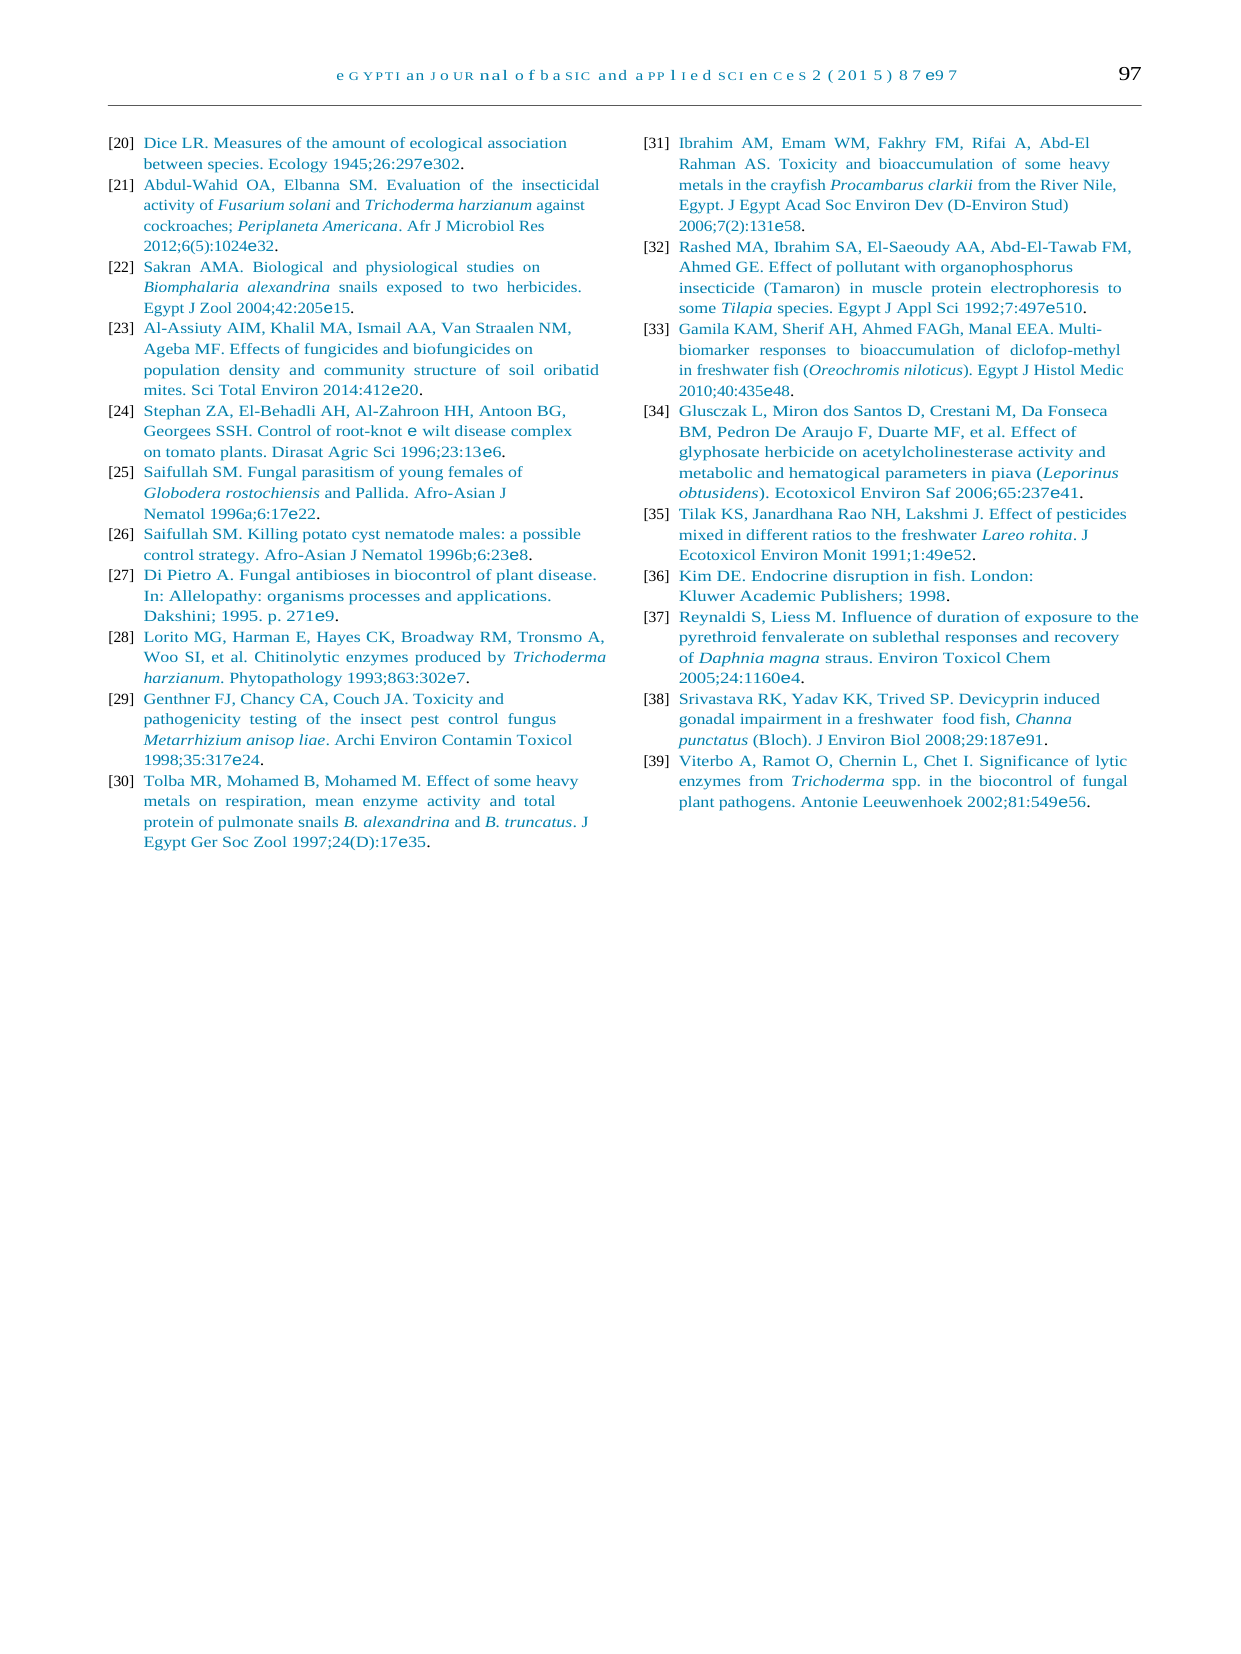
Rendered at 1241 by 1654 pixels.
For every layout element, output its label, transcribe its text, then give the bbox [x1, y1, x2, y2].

picture [1006, 305, 1011, 313]
picture [272, 676, 278, 686]
picture [254, 491, 261, 498]
picture [430, 72, 435, 80]
picture [239, 241, 246, 249]
picture [358, 323, 362, 333]
list Gamila KAM, Sherif AH, Ahmed FAGh, Manal EEA. Multi- biomarker responses to bioaccumulation of diclofop-methyl in freshwater fish (Oreochromis niloticus). Egypt J Histol Medic 2010;40:435e48. [643, 320, 1142, 399]
picture [299, 179, 306, 190]
picture [747, 326, 753, 334]
picture [836, 570, 840, 581]
picture [1088, 241, 1095, 252]
list Saifullah SM. Fungal parasitism of young females of Globodera rostochiensis and Pallida. Afro-Asian J Nematol 1996a;6:17e22. [108, 463, 572, 522]
picture [719, 223, 724, 231]
picture [320, 839, 325, 847]
picture [374, 385, 379, 395]
picture [323, 221, 329, 229]
picture [899, 781, 904, 789]
list Viterbo A, Ramot O, Chernin L, Chet I. Significance of lytic enzymes from Trichoderma spp. in the biocontrol of fungal plant pathogens. Antonie Leeuwenhoek 2002;81:549e56. [643, 751, 1129, 810]
picture [687, 796, 691, 807]
picture [299, 405, 305, 416]
picture [829, 325, 835, 334]
picture [199, 528, 204, 539]
picture [239, 672, 244, 683]
picture [247, 343, 252, 354]
picture [337, 408, 344, 414]
picture [173, 840, 179, 850]
picture [480, 528, 484, 539]
picture [919, 306, 925, 316]
picture [336, 325, 343, 333]
picture [292, 775, 298, 786]
picture [266, 651, 271, 662]
picture [304, 552, 311, 560]
picture [750, 179, 755, 190]
picture [240, 570, 249, 578]
picture [951, 427, 960, 435]
picture [990, 244, 997, 252]
picture [722, 364, 727, 375]
picture [820, 446, 824, 457]
picture [837, 265, 843, 275]
picture [860, 344, 867, 355]
picture [775, 570, 779, 581]
picture [167, 528, 172, 539]
picture [390, 839, 395, 847]
picture [953, 796, 960, 807]
picture [563, 364, 570, 375]
picture [879, 529, 885, 540]
picture [238, 651, 242, 662]
picture [988, 371, 994, 378]
picture [506, 281, 512, 290]
picture [897, 305, 904, 313]
picture [968, 244, 975, 252]
picture [717, 386, 724, 394]
picture [157, 352, 165, 357]
picture [819, 323, 824, 334]
list Ibrahim AM, Emam WM, Fakhry FM, Rifai A, Abd-El Rahman AS. Toxicity and bioaccumulation of some heavy metals in the crayfish Procambarus clarkii from the River Nile, Egypt. J Egypt Acad Soc Environ Dev (D-Environ Stud) 2006;7(2):131e58. [643, 134, 1142, 234]
picture [978, 179, 983, 190]
picture [218, 385, 229, 393]
picture [516, 735, 527, 743]
list Reynaldi S, Liess M. Influence of duration of exposure to the pyrethroid fenvalerate on sublethal responses and recovery of Daphnia magna straus. Environ Toxicol Chem 2005;24:1160e4. [643, 607, 1142, 687]
picture [1017, 324, 1025, 332]
picture [954, 550, 961, 556]
picture [359, 159, 366, 165]
picture [407, 325, 413, 333]
picture [307, 611, 312, 621]
picture [231, 179, 237, 190]
picture [180, 434, 188, 439]
text e g ypti an j o ur nal o f b a sic and a pp l i e d sci en c e s 2 ( 201 5 ) 8 7 e9 7 97 [336, 62, 1153, 85]
picture [535, 655, 542, 662]
picture [991, 265, 997, 275]
picture [497, 693, 503, 704]
picture [1008, 737, 1013, 745]
picture [154, 309, 160, 316]
picture [1093, 693, 1099, 704]
list Lorito MG, Harman E, Hayes CK, Broadway RM, Tronsmo A, Woo SI, et al. Chitinolytic enzymes produced by Trichoderma harzianum. Phytopathology 1993;863:302e7. [108, 628, 606, 687]
picture [742, 139, 748, 148]
picture [964, 756, 968, 766]
picture [479, 408, 486, 416]
picture [866, 590, 872, 601]
picture [748, 529, 754, 540]
picture [169, 591, 176, 601]
picture [792, 734, 798, 745]
picture [1019, 179, 1025, 188]
picture [311, 137, 316, 148]
picture [434, 221, 440, 231]
picture [536, 775, 541, 786]
picture [397, 405, 403, 416]
picture [909, 282, 913, 293]
picture [348, 775, 354, 786]
picture [898, 631, 902, 642]
picture [814, 693, 820, 704]
picture [374, 261, 379, 272]
picture [874, 323, 879, 334]
picture [1031, 797, 1038, 803]
picture [233, 491, 240, 498]
picture [619, 70, 626, 80]
picture [1062, 137, 1068, 148]
picture [773, 386, 780, 394]
picture [335, 737, 342, 745]
picture [199, 466, 204, 477]
picture [759, 805, 767, 810]
picture [768, 203, 775, 213]
picture [355, 408, 362, 416]
picture [903, 137, 909, 146]
picture [366, 72, 373, 80]
picture [910, 306, 916, 316]
picture [499, 488, 505, 498]
picture [483, 466, 487, 477]
picture [217, 572, 224, 580]
picture [283, 322, 288, 333]
picture [484, 775, 489, 786]
picture [384, 72, 392, 80]
picture [396, 322, 400, 333]
picture [172, 306, 179, 316]
picture [694, 141, 703, 148]
picture [782, 138, 790, 146]
picture [420, 325, 426, 333]
picture [647, 72, 654, 80]
picture [715, 467, 721, 478]
list Sakran AMA. Biological and physiological studies on Biomphalaria alexandrina snails exposed to two herbicides. Egypt J Zool 2004;42:205e15. [108, 258, 586, 317]
list Rashed MA, Ibrahim SA, El-Saeoudy AA, Abd-El-Tawab FM, Ahmed GE. Effect of pollutant with organophosphorus insecticide (Tamaron) in muscle protein electrophoresis to some Tilapia species. Egypt J Appl Sci 1992;7:497e510. [643, 237, 1135, 317]
picture [955, 775, 960, 786]
picture [215, 179, 221, 188]
picture [978, 365, 986, 373]
picture [420, 220, 425, 231]
picture [1011, 158, 1016, 169]
picture [1045, 344, 1050, 355]
picture [801, 799, 808, 807]
picture [184, 722, 192, 727]
picture [949, 70, 956, 80]
picture [1011, 697, 1017, 707]
picture [413, 343, 420, 354]
picture [956, 270, 964, 275]
picture [143, 776, 154, 784]
picture [928, 529, 933, 540]
picture [1105, 508, 1111, 519]
picture [532, 722, 540, 727]
picture [328, 449, 335, 457]
picture [535, 820, 542, 827]
picture [386, 203, 392, 210]
picture [778, 467, 782, 478]
picture [679, 802, 684, 810]
list Stephan ZA, El-Behadli AH, Al-Zahroon HH, Antoon BG, Georgees SSH. Control of root-knot e wilt disease complex on tomato plants. Dirasat Agric Sci 1996;23:13e6. [108, 402, 597, 461]
picture [1098, 344, 1104, 353]
picture [979, 775, 986, 786]
picture [250, 755, 257, 763]
picture [168, 325, 174, 333]
picture [860, 71, 865, 80]
picture [786, 261, 791, 272]
picture [241, 343, 246, 354]
picture [365, 224, 371, 231]
picture [928, 796, 933, 807]
picture [334, 159, 339, 169]
picture [238, 558, 246, 563]
picture [740, 593, 747, 601]
list Glusczak L, Miron dos Santos D, Crestani M, Da Fonseca BM, Pedron De Araujo F, Duarte MF, et al. Effect of glyphosate herbicide on acetylcholinesterase activity and metabolic and hematogical parameters in piava (Leporinus obtusidens). Ecotoxicol Environ Saf 2006;65:237e41. [643, 402, 1142, 502]
picture [392, 696, 399, 704]
picture [862, 325, 869, 334]
picture [370, 693, 376, 704]
picture [997, 713, 1002, 724]
picture [454, 490, 461, 498]
list Kim DE. Endocrine disruption in fish. London: Kluwer Academic Publishers; 1998. [643, 566, 1093, 605]
picture [908, 406, 916, 414]
picture [1038, 305, 1043, 313]
picture [850, 755, 856, 766]
picture [1033, 261, 1038, 272]
picture [913, 70, 920, 80]
picture [263, 491, 270, 498]
list Genthner FJ, Chancy CA, Couch JA. Toxicity and pathogenicity testing of the insect pest control fungus Metarrhizium anisop liae. Archi Environ Contamin Toxicol 1998;35:317e24. [108, 689, 578, 769]
picture [740, 200, 748, 208]
list Srivastava RK, Yadav KK, Trived SP. Devicyprin induced gonadal impairment in a freshwater food fish, Channa punctatus (Bloch). J Environ Biol 2008;29:187e91. [643, 690, 1110, 749]
picture [261, 285, 267, 292]
picture [552, 655, 559, 662]
picture [1083, 775, 1088, 786]
list Saifullah SM. Killing potato cyst nematode males: a possible control strategy. Afro-Asian J Nematol 1996b;6:23e8. [108, 525, 606, 563]
picture [400, 137, 405, 148]
picture [951, 323, 956, 334]
picture [1066, 303, 1071, 313]
picture [387, 180, 395, 188]
picture [918, 693, 924, 704]
picture [1025, 265, 1031, 275]
picture [188, 303, 194, 313]
picture [785, 223, 792, 231]
picture [679, 635, 685, 645]
picture [1043, 631, 1047, 642]
picture [541, 70, 547, 80]
picture [292, 672, 298, 683]
picture [980, 713, 985, 724]
picture [740, 282, 746, 293]
picture [999, 261, 1004, 272]
picture [247, 799, 253, 809]
picture [740, 758, 746, 766]
picture [679, 264, 686, 272]
picture [225, 757, 230, 765]
picture [415, 657, 420, 665]
list Di Pietro A. Fungal antibioses in biocontrol of plant disease. In: Allelopathy: organisms processes and applications. Dakshini; 1995. p. 271e9. [108, 566, 605, 625]
picture [308, 364, 314, 375]
picture [167, 466, 172, 477]
picture [850, 487, 854, 498]
list Abdul-Wahid OA, Elbanna SM. Evaluation of the insecticidal activity of Fusarium solani and Trichoderma harzianum against cockroaches; Periplaneta Americana. Afr J Microbiol Res 2012;6(5):1024e32. [108, 176, 606, 255]
picture [155, 845, 163, 850]
picture [900, 70, 907, 76]
picture [407, 222, 414, 231]
picture [221, 450, 227, 460]
picture [415, 161, 420, 169]
list Al-Assiuty AIM, Khalil MA, Ismail AA, Van Straalen NM, Ageba MF. Effects of fungicides and biofungicides on population density and community structure of soil oribatid mites. Sci Total Environ 2014:412e20. [108, 319, 606, 399]
picture [956, 244, 962, 252]
picture [297, 613, 303, 621]
picture [954, 200, 962, 208]
picture [496, 179, 502, 188]
picture [281, 511, 286, 519]
picture [877, 241, 881, 252]
list Tolba MR, Mohamed B, Mohamed M. Effect of some heavy metals on respiration, mean enzyme activity and total protein of pulmonate snails B. alexandrina and B. truncatus. J Egypt Ger Soc Zool 1997;24(D):17e35. [108, 772, 609, 851]
picture [1038, 325, 1044, 334]
picture [1040, 139, 1046, 148]
list Dice LR. Measures of the amount of ecological association between species. Ecology 1945;26:297e302. [108, 134, 591, 173]
picture [310, 672, 314, 683]
picture [228, 263, 234, 272]
picture [326, 425, 331, 436]
list Tilak KS, Janardhana Rao NH, Lakshmi J. Effect of pesticides mixed in different ratios to the freshwater Lareo rohita. J Ecotoxicol Environ Monit 1991;1:49e52. [643, 505, 1142, 564]
picture [756, 388, 763, 396]
picture [414, 490, 421, 498]
picture [791, 323, 797, 332]
picture [785, 306, 791, 316]
picture [910, 591, 915, 601]
picture [265, 552, 271, 560]
picture [908, 781, 913, 789]
picture [218, 822, 223, 830]
picture [889, 631, 895, 642]
picture [998, 282, 1002, 293]
picture [592, 364, 598, 375]
picture [902, 529, 907, 540]
picture [788, 467, 794, 478]
picture [1016, 533, 1023, 540]
picture [1015, 139, 1021, 148]
picture [769, 283, 780, 291]
picture [458, 675, 463, 683]
picture [488, 220, 496, 231]
picture [550, 795, 554, 806]
picture [846, 244, 852, 252]
picture [711, 446, 717, 457]
picture [927, 326, 933, 334]
picture [1042, 490, 1048, 498]
picture [697, 158, 703, 167]
picture [719, 802, 724, 810]
picture [773, 590, 777, 601]
picture [745, 160, 751, 169]
picture [321, 408, 328, 416]
picture [656, 72, 663, 80]
picture [567, 734, 571, 745]
picture [927, 261, 932, 272]
picture [457, 72, 463, 80]
picture [684, 137, 691, 148]
picture [697, 364, 702, 375]
picture [346, 224, 352, 231]
